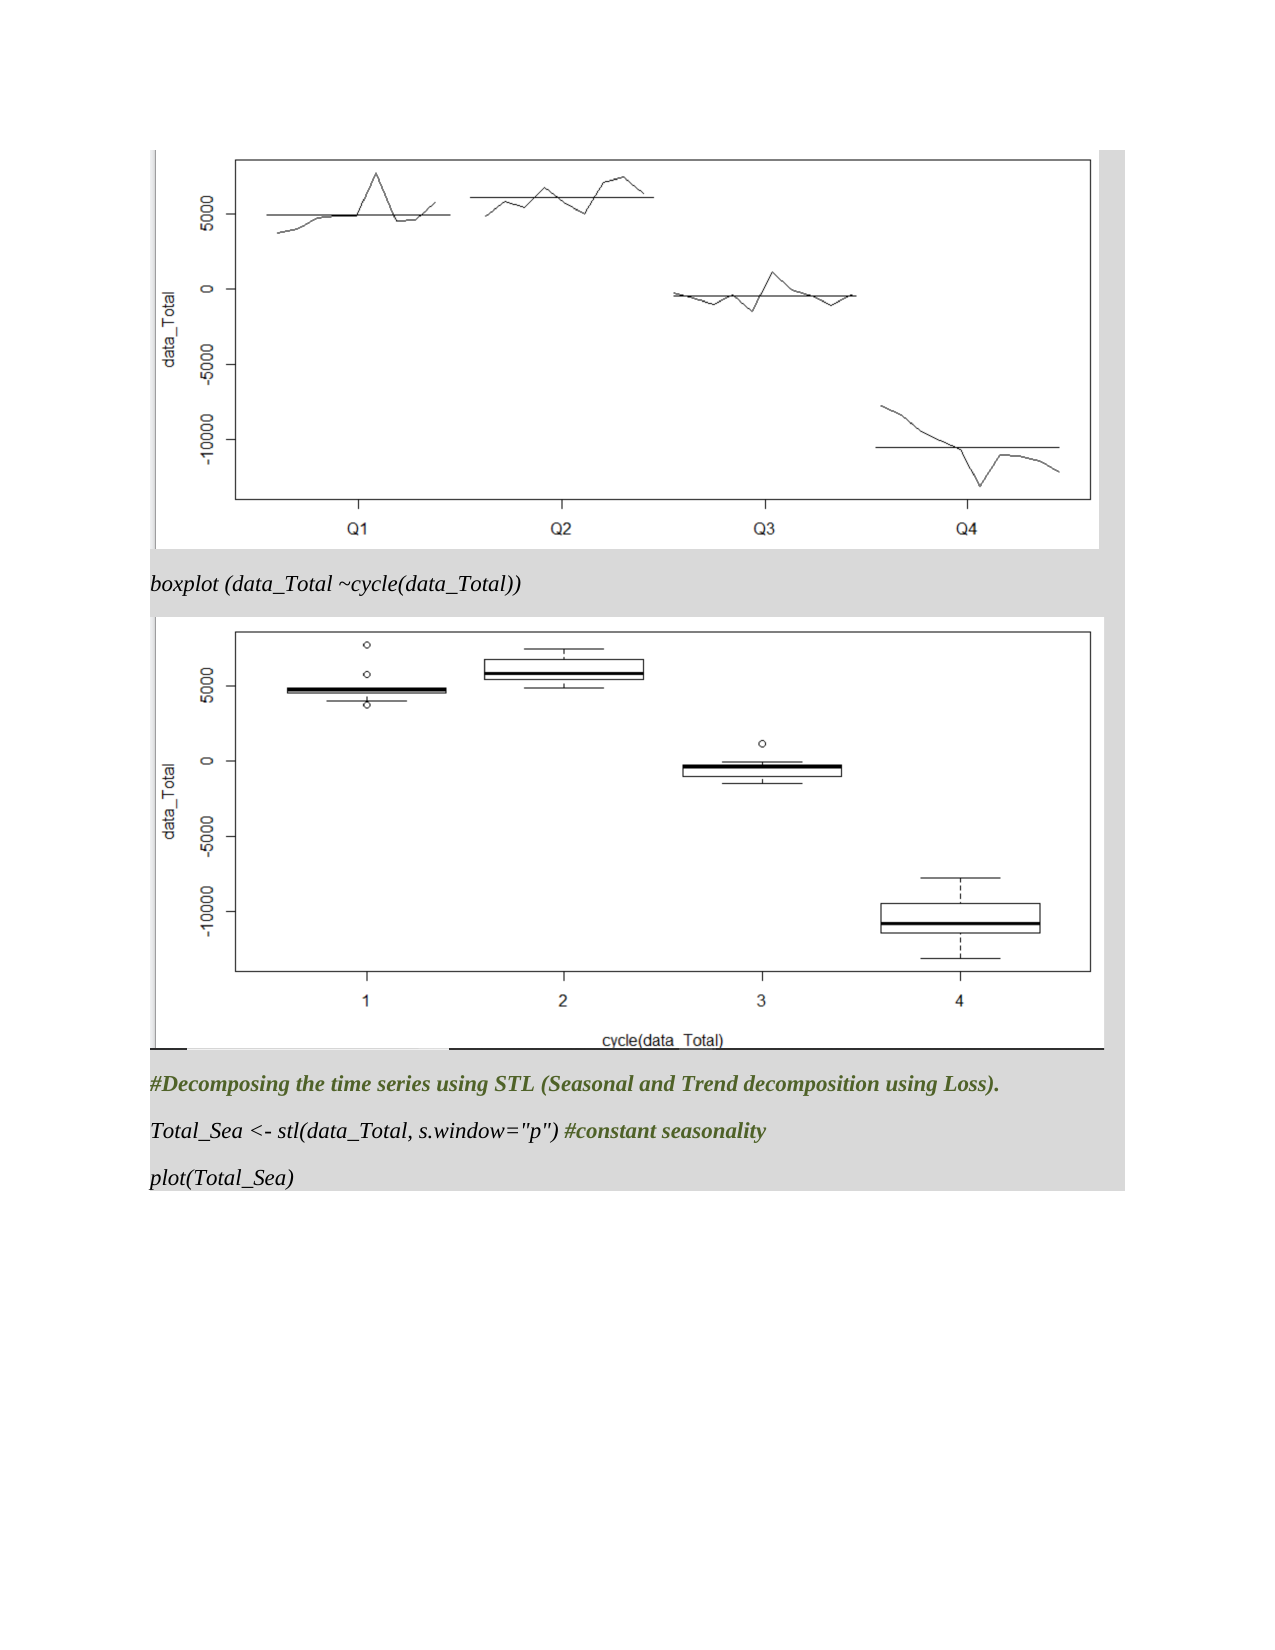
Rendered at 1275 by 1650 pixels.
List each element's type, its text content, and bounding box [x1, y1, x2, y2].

text plot(Total_Sea) [150, 1164, 1125, 1191]
picture [150, 617, 1105, 1050]
picture [150, 150, 1099, 549]
text boxplot (data_Total ~cycle(data_Total)) [150, 570, 1125, 596]
text Total_Sea <- stl(data_Total, s.window="p") #constant seasonality [150, 1117, 1125, 1144]
text #Decomposing the time series using STL (Seasonal and Trend decomposition using Loss). [150, 1070, 1125, 1096]
